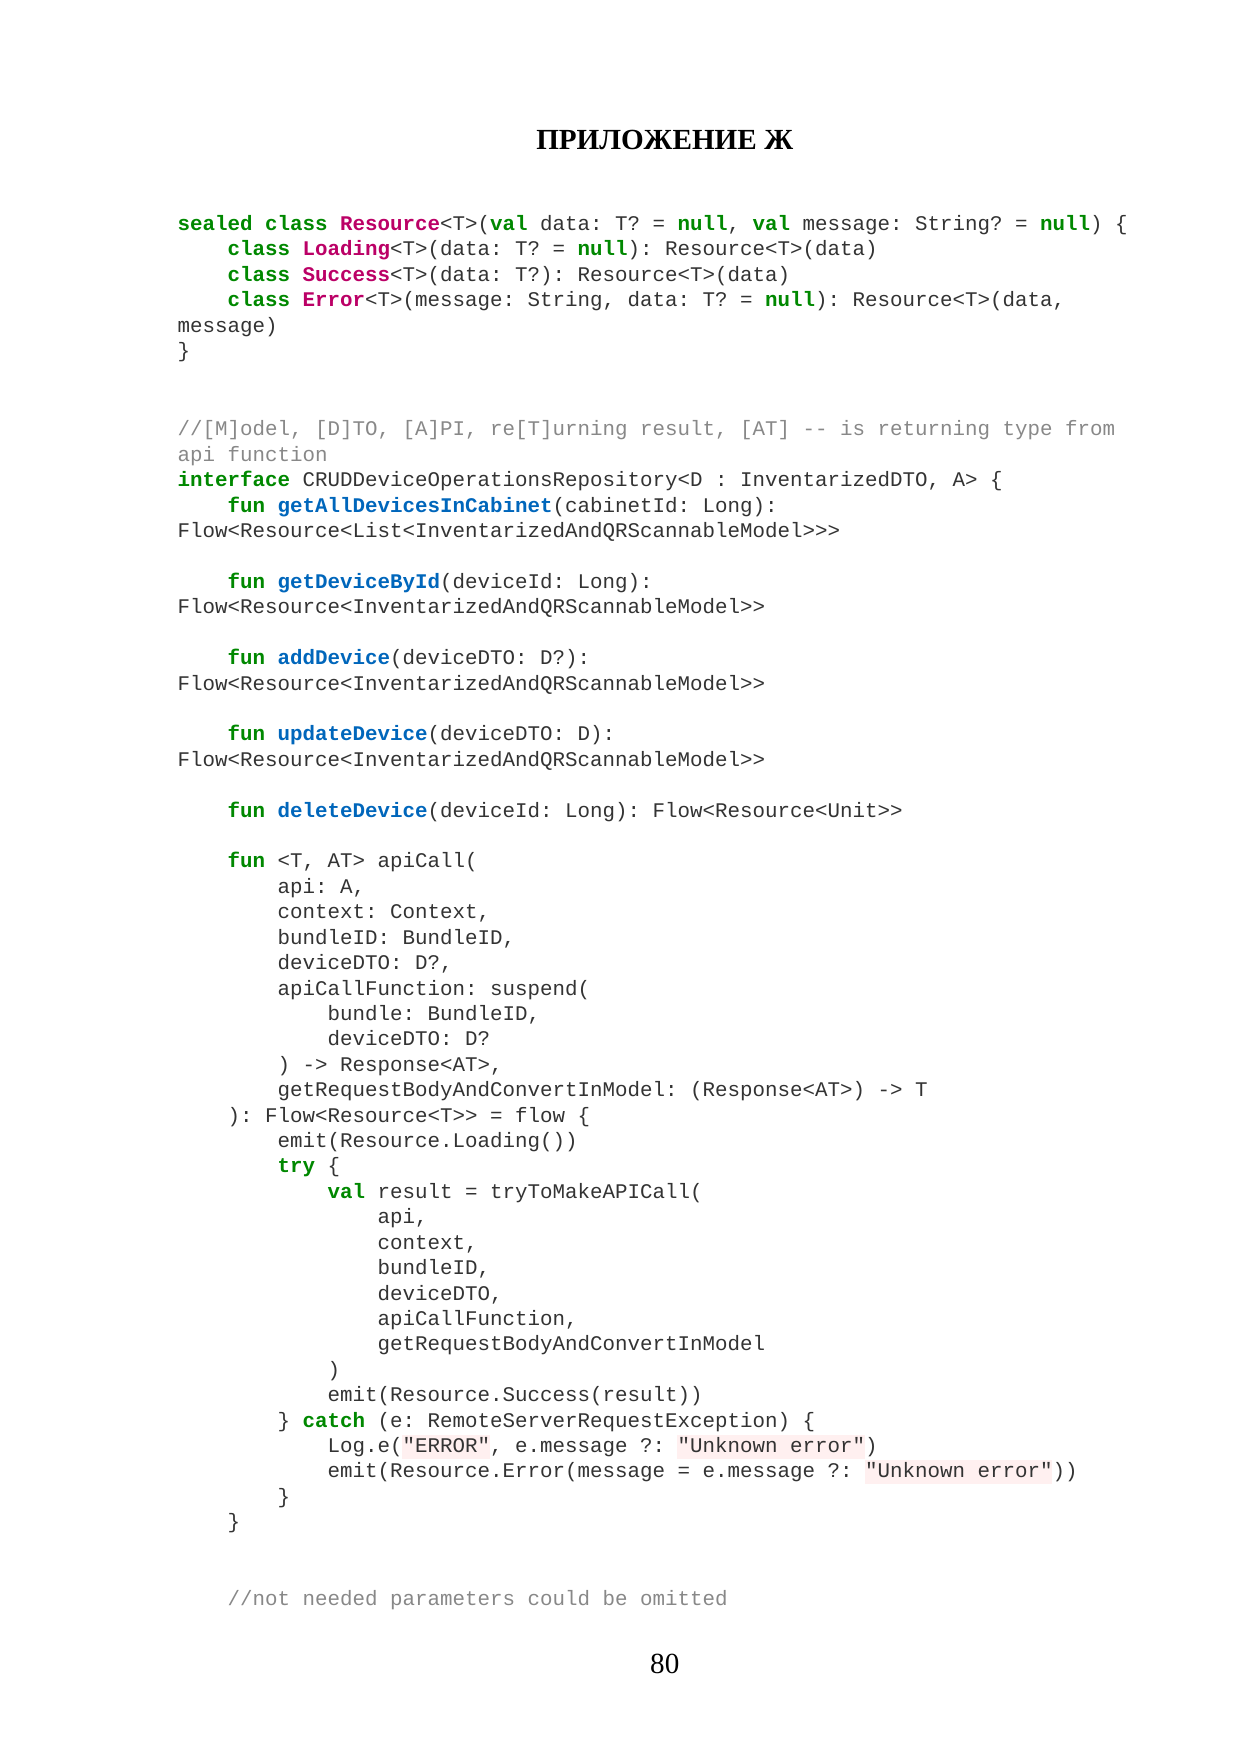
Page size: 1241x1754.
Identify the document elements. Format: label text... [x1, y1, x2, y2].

text apiCallFunction, [177, 1306, 1152, 1332]
text class Success<T>(data: T?): Resource<T>(data) [177, 262, 1152, 287]
text interface CRUDDeviceOperationsRepository<D : InventarizedDTO, A> { [177, 467, 1152, 493]
text //[M]odel, [D]TO, [A]PI, re[T]urning result, [AT] -- is returning type from api function [177, 417, 1152, 467]
text emit(Resource.Success(result)) [177, 1382, 1152, 1408]
text bundle: BundleID, [177, 1001, 1152, 1027]
text fun addDevice(deviceDTO: D?): Flow<Resource<InventarizedAndQRScannableModel>> [177, 645, 1152, 696]
text fun getAllDevicesInCabinet(cabinetId: Long): Flow<Resource<List<InventarizedAndQRScannableModel>>> [177, 493, 1152, 544]
text } [177, 1509, 1152, 1535]
text api: A, [177, 874, 1152, 899]
text context: Context, [177, 899, 1152, 925]
text } catch (e: RemoteServerRequestException) { [177, 1408, 1152, 1433]
text class Loading<T>(data: T? = null): Resource<T>(data) [177, 237, 1152, 262]
text context, [177, 1230, 1152, 1255]
text getRequestBodyAndConvertInModel [177, 1332, 1152, 1357]
text //not needed parameters could be omitted [177, 1586, 1152, 1611]
text sealed class Resource<T>(val data: T? = null, val message: String? = null) { [177, 211, 1152, 237]
text deviceDTO, [177, 1281, 1152, 1306]
text deviceDTO: D? [177, 1027, 1152, 1052]
text try { [177, 1154, 1152, 1179]
text Log.e("ERROR", e.message ?: "Unknown error") [177, 1433, 1152, 1459]
text fun updateDevice(deviceDTO: D): Flow<Resource<InventarizedAndQRScannableModel>> [177, 722, 1152, 772]
text bundleID, [177, 1255, 1152, 1281]
text api, [177, 1204, 1152, 1230]
text val result = tryToMakeAPICall( [177, 1179, 1152, 1204]
text apiCallFunction: suspend( [177, 976, 1152, 1001]
text class Error<T>(message: String, data: T? = null): Resource<T>(data, message) [177, 287, 1152, 338]
text fun getDeviceById(deviceId: Long): Flow<Resource<InventarizedAndQRScannableModel>> [177, 569, 1152, 620]
text deviceDTO: D?, [177, 950, 1152, 976]
text fun <T, AT> apiCall( [177, 849, 1152, 874]
text bundleID: BundleID, [177, 925, 1152, 950]
text emit(Resource.Loading()) [177, 1128, 1152, 1154]
text ) -> Response<AT>, [177, 1052, 1152, 1077]
text fun deleteDevice(deviceId: Long): Flow<Resource<Unit>> [177, 798, 1152, 823]
text ): Flow<Resource<T>> = flow { [177, 1103, 1152, 1128]
text } [177, 1484, 1152, 1509]
text emit(Resource.Error(message = e.message ?: "Unknown error")) [177, 1459, 1152, 1484]
text ) [177, 1357, 1152, 1382]
text } [177, 338, 1152, 364]
text getRequestBodyAndConvertInModel: (Response<AT>) -> T [177, 1077, 1152, 1103]
subtitle ПРИЛОЖЕНИЕ Ж [177, 122, 1152, 156]
